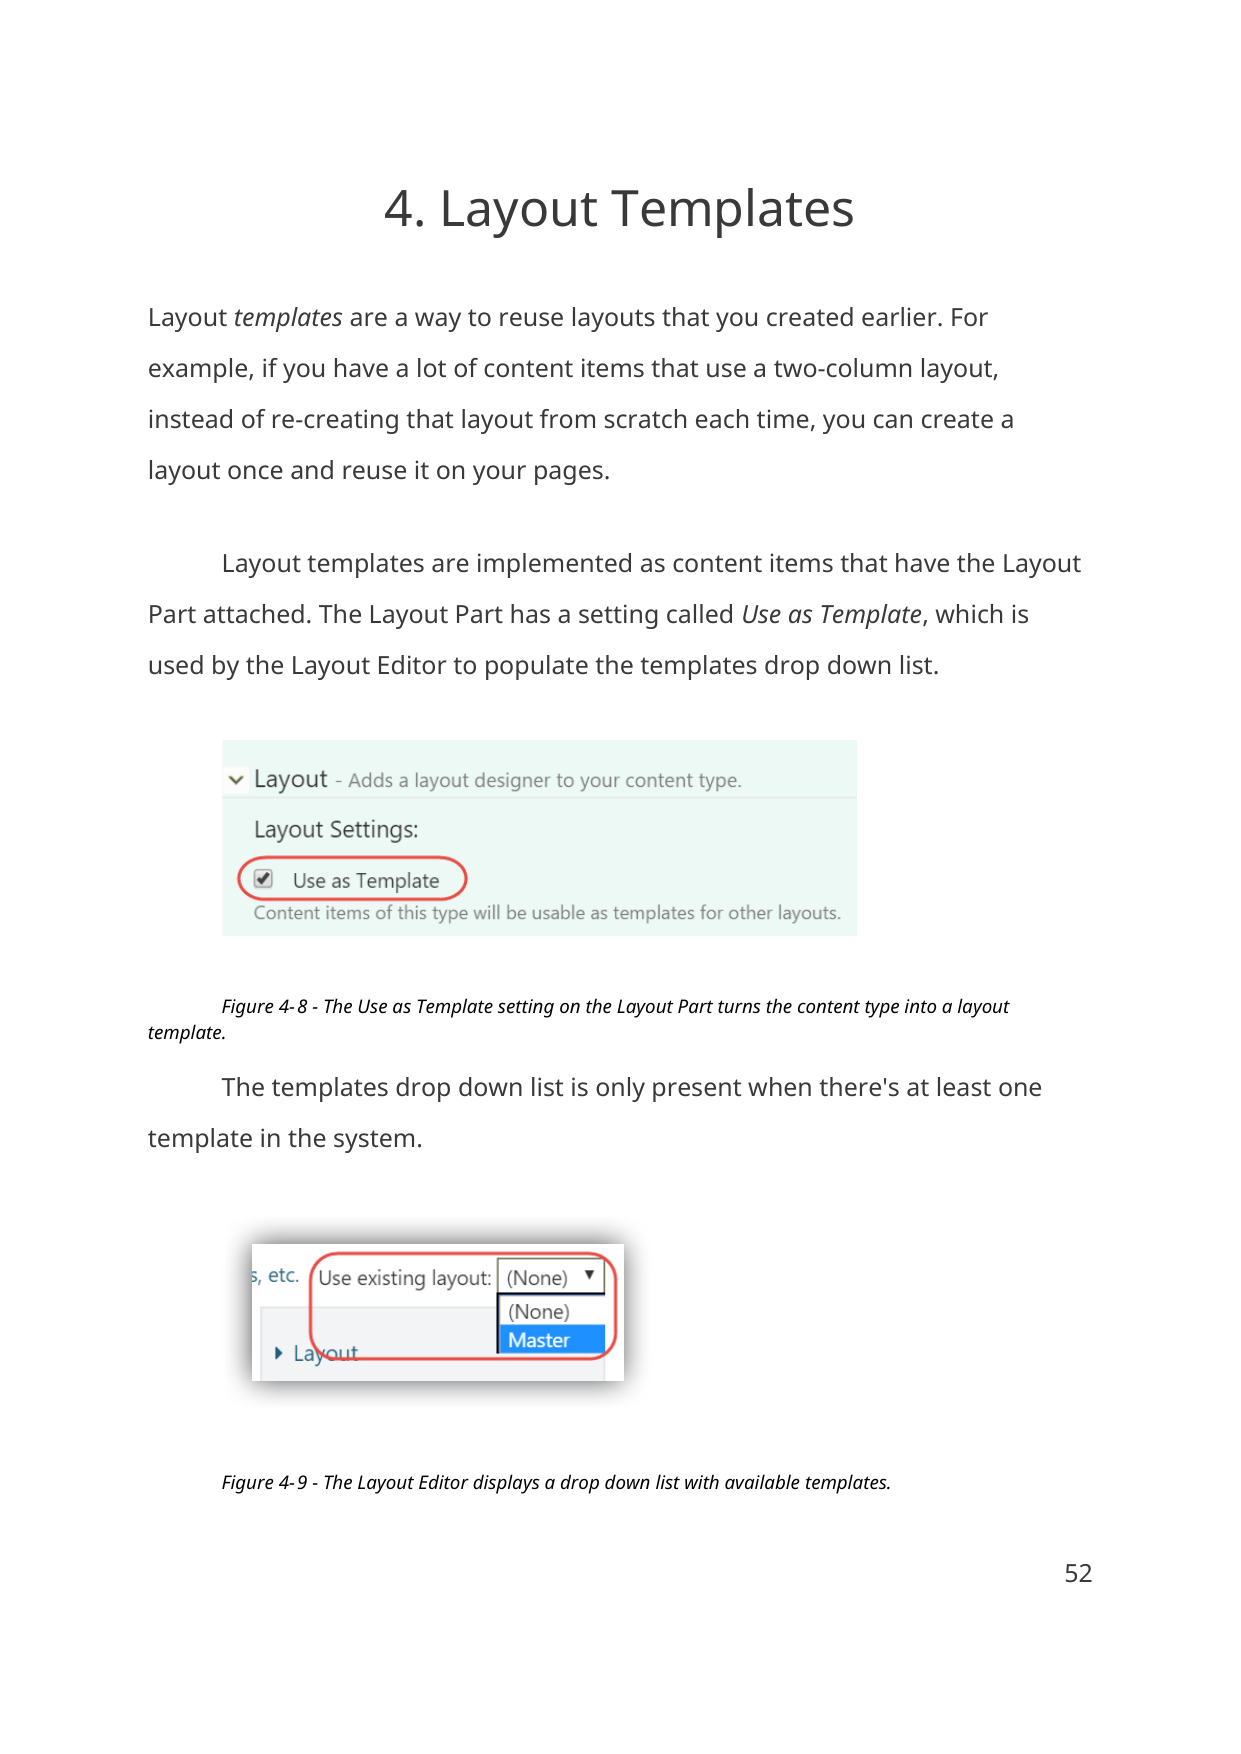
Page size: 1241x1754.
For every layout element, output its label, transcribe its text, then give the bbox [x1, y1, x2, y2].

picture [221, 740, 857, 936]
picture [252, 1244, 624, 1381]
text Layout templates are a way to reuse layouts that you created earlier. For example, if you have a lot of content items that use a two-column layout, instead of re-creating that layout from scratch each time, you can create a layout once and reuse it on your pages. [148, 300, 1093, 487]
subtitle Layout Templates [148, 173, 1093, 241]
text Layout templates are implemented as content items that have the Layout Part attached. The Layout Part has a setting called Use as Template, which is used by the Layout Editor to populate the templates drop down list. [148, 546, 1093, 682]
text The templates drop down list is only present when there's at least one template in the system. [148, 1070, 1093, 1155]
